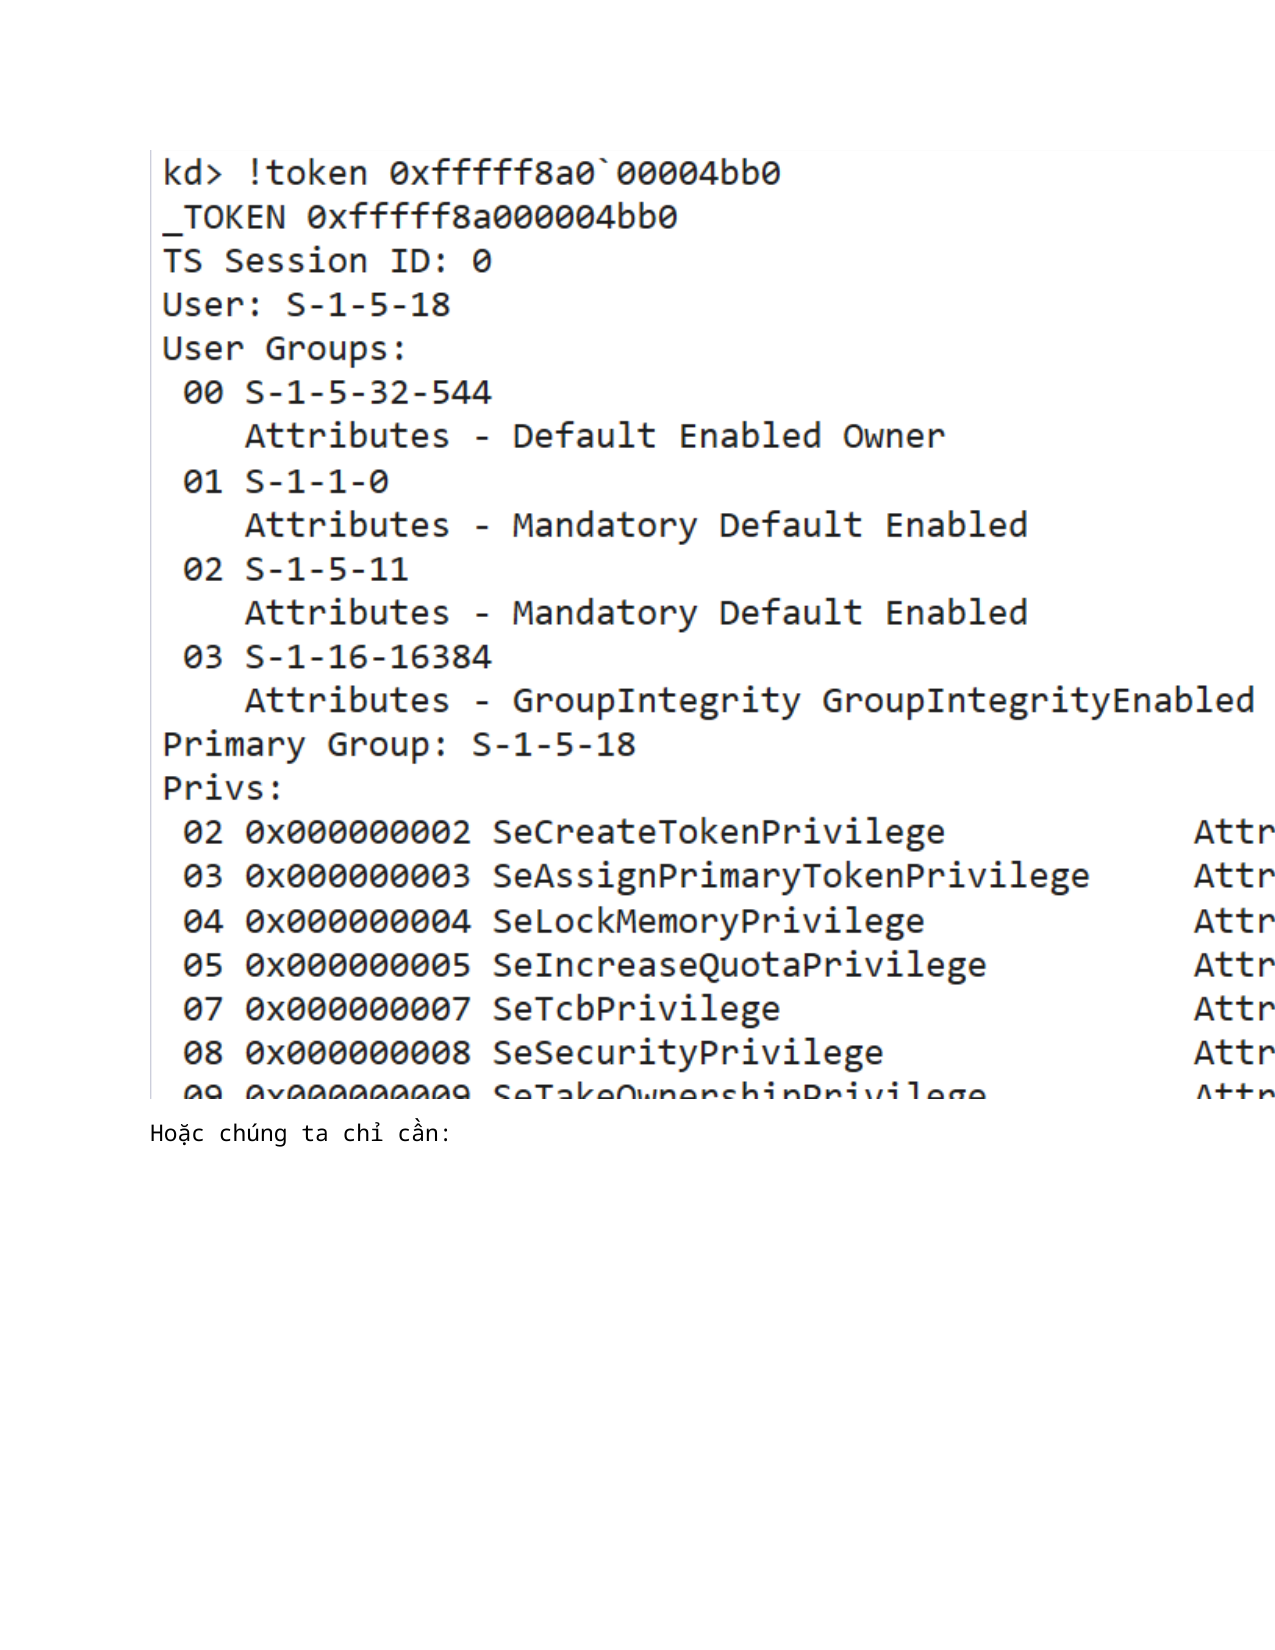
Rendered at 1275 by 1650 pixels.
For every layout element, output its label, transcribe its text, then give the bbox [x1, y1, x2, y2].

picture [150, 150, 1275, 1099]
text Hoặc chúng ta chỉ cần: [150, 1117, 1125, 1149]
